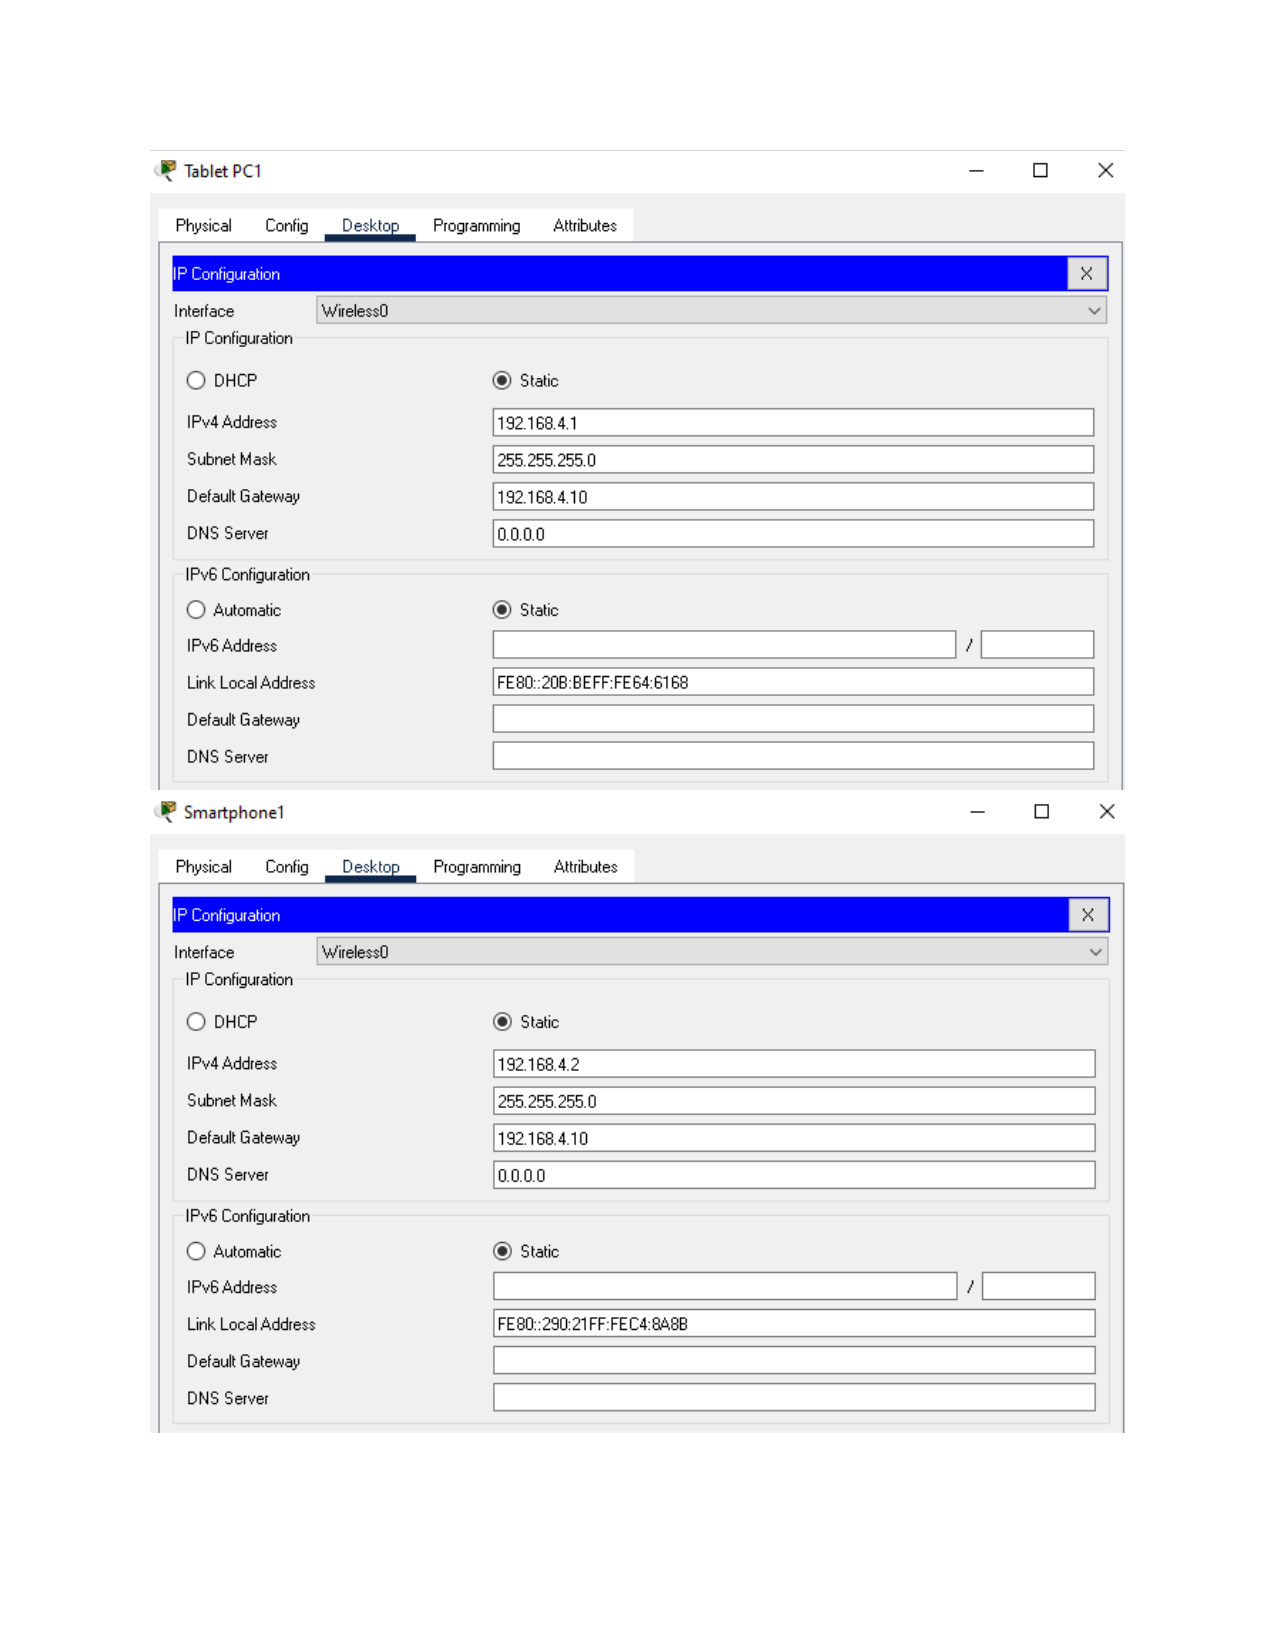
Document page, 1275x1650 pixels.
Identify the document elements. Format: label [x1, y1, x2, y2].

picture [150, 150, 1125, 790]
picture [150, 793, 1125, 1433]
